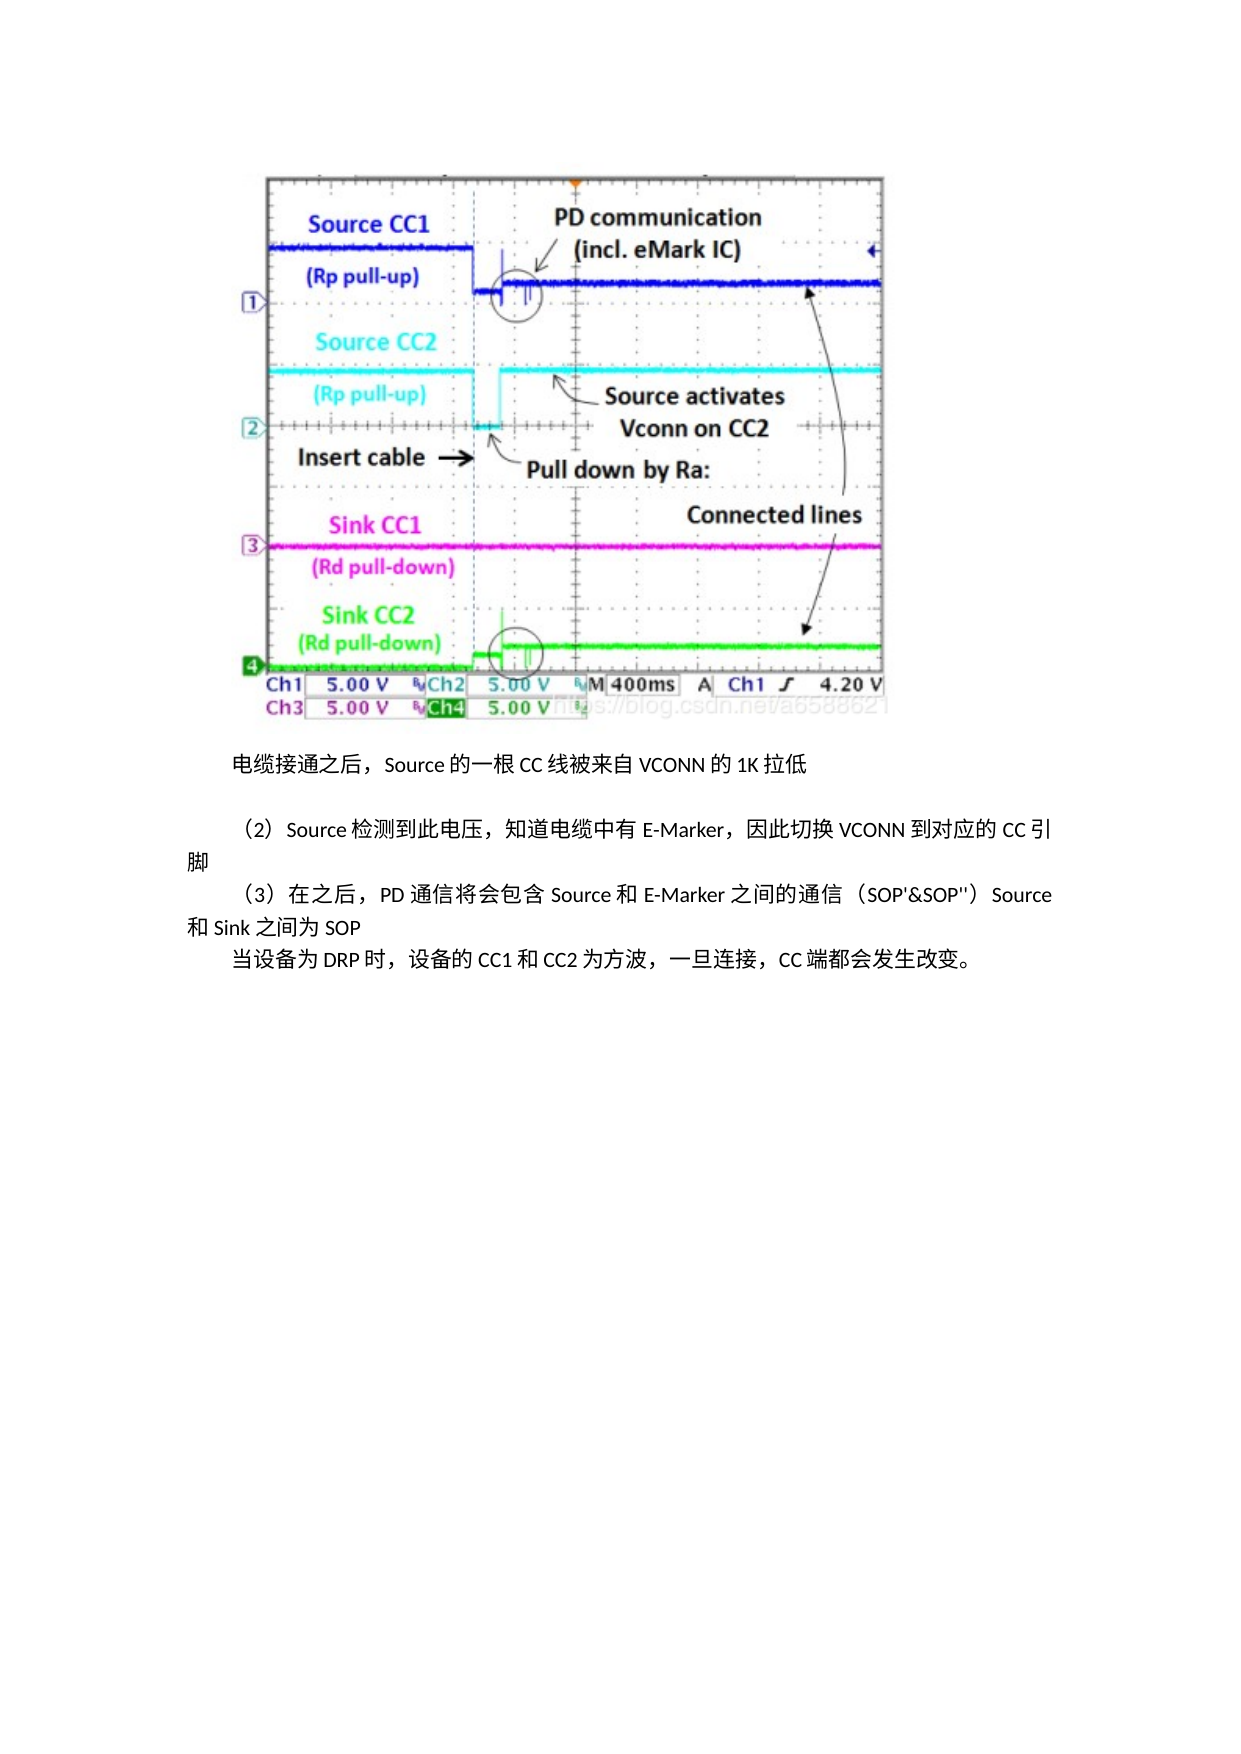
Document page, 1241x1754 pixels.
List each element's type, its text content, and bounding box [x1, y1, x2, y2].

text 当设备为DRP时，设备的CC1和CC2为方波，一旦连接，CC端都会发生改变。 [187, 942, 1053, 974]
picture [231, 162, 902, 734]
text （3）在之后，PD通信将会包含Source和E-Marker之间的通信（SOP'&SOP''）Source和Sink之间为SOP [187, 877, 1053, 942]
text （2）Source检测到此电压，知道电缆中有E-Marker，因此切换VCONN到对应的CC引脚 [187, 812, 1053, 877]
text 电缆接通之后，Source的一根CC线被来自VCONN的1K拉低 [187, 747, 1053, 779]
